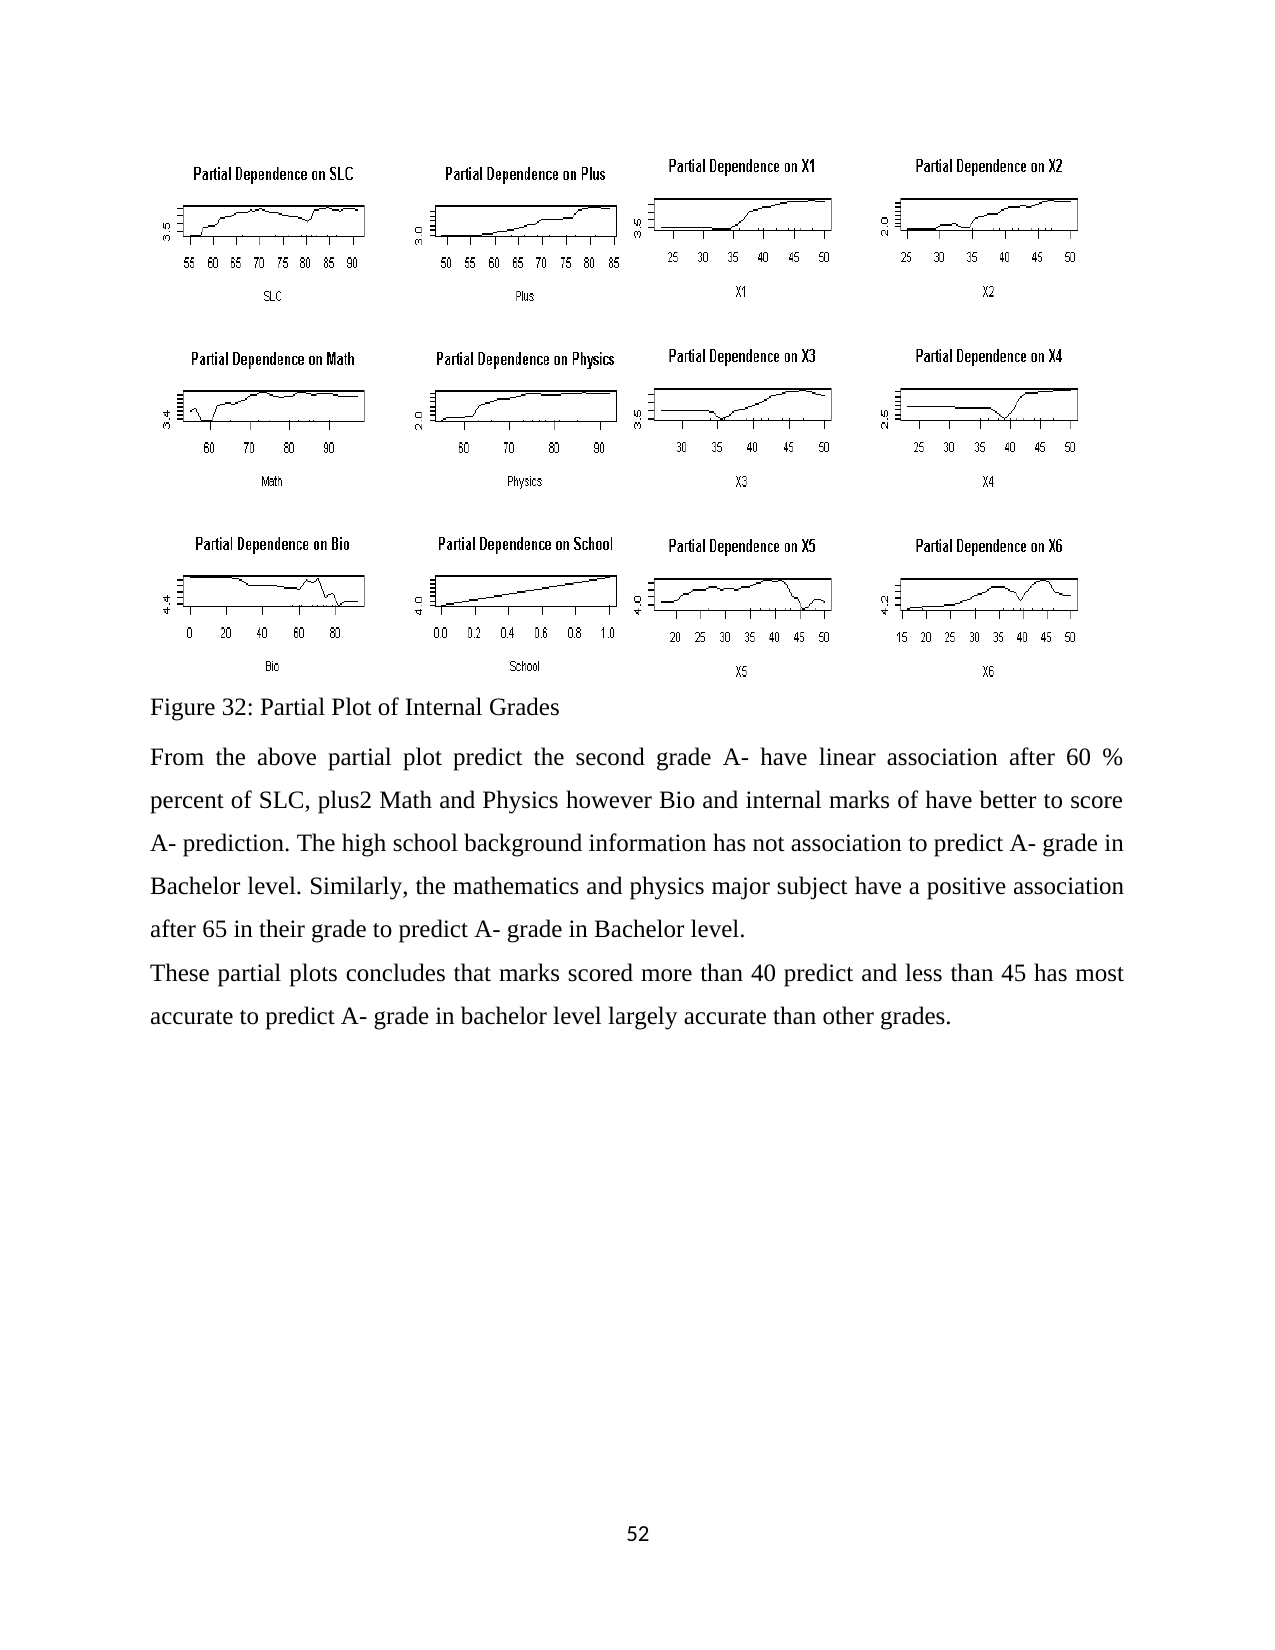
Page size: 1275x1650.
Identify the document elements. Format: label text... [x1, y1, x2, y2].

picture [629, 150, 1085, 679]
text These partial plots concludes that marks scored more than 40 predict and less than 45 has most accurate to predict A- grade in bachelor level largely accurate than other grades. [150, 958, 1125, 1029]
text From the above partial plot predict the second grade A- have linear association after 60 % percent of SLC, plus2 Math and Physics however Bio and internal marks of have better to score A- prediction. The high school background information has not association to predict A- grade in Bachelor level. Similarly, the mathematics and physics major subject have a positive association after 65 in their grade to predict A- grade in Bachelor level. [150, 742, 1125, 943]
text Figure 32: Partial Plot of Internal Grades [150, 692, 1125, 721]
picture [156, 159, 624, 679]
